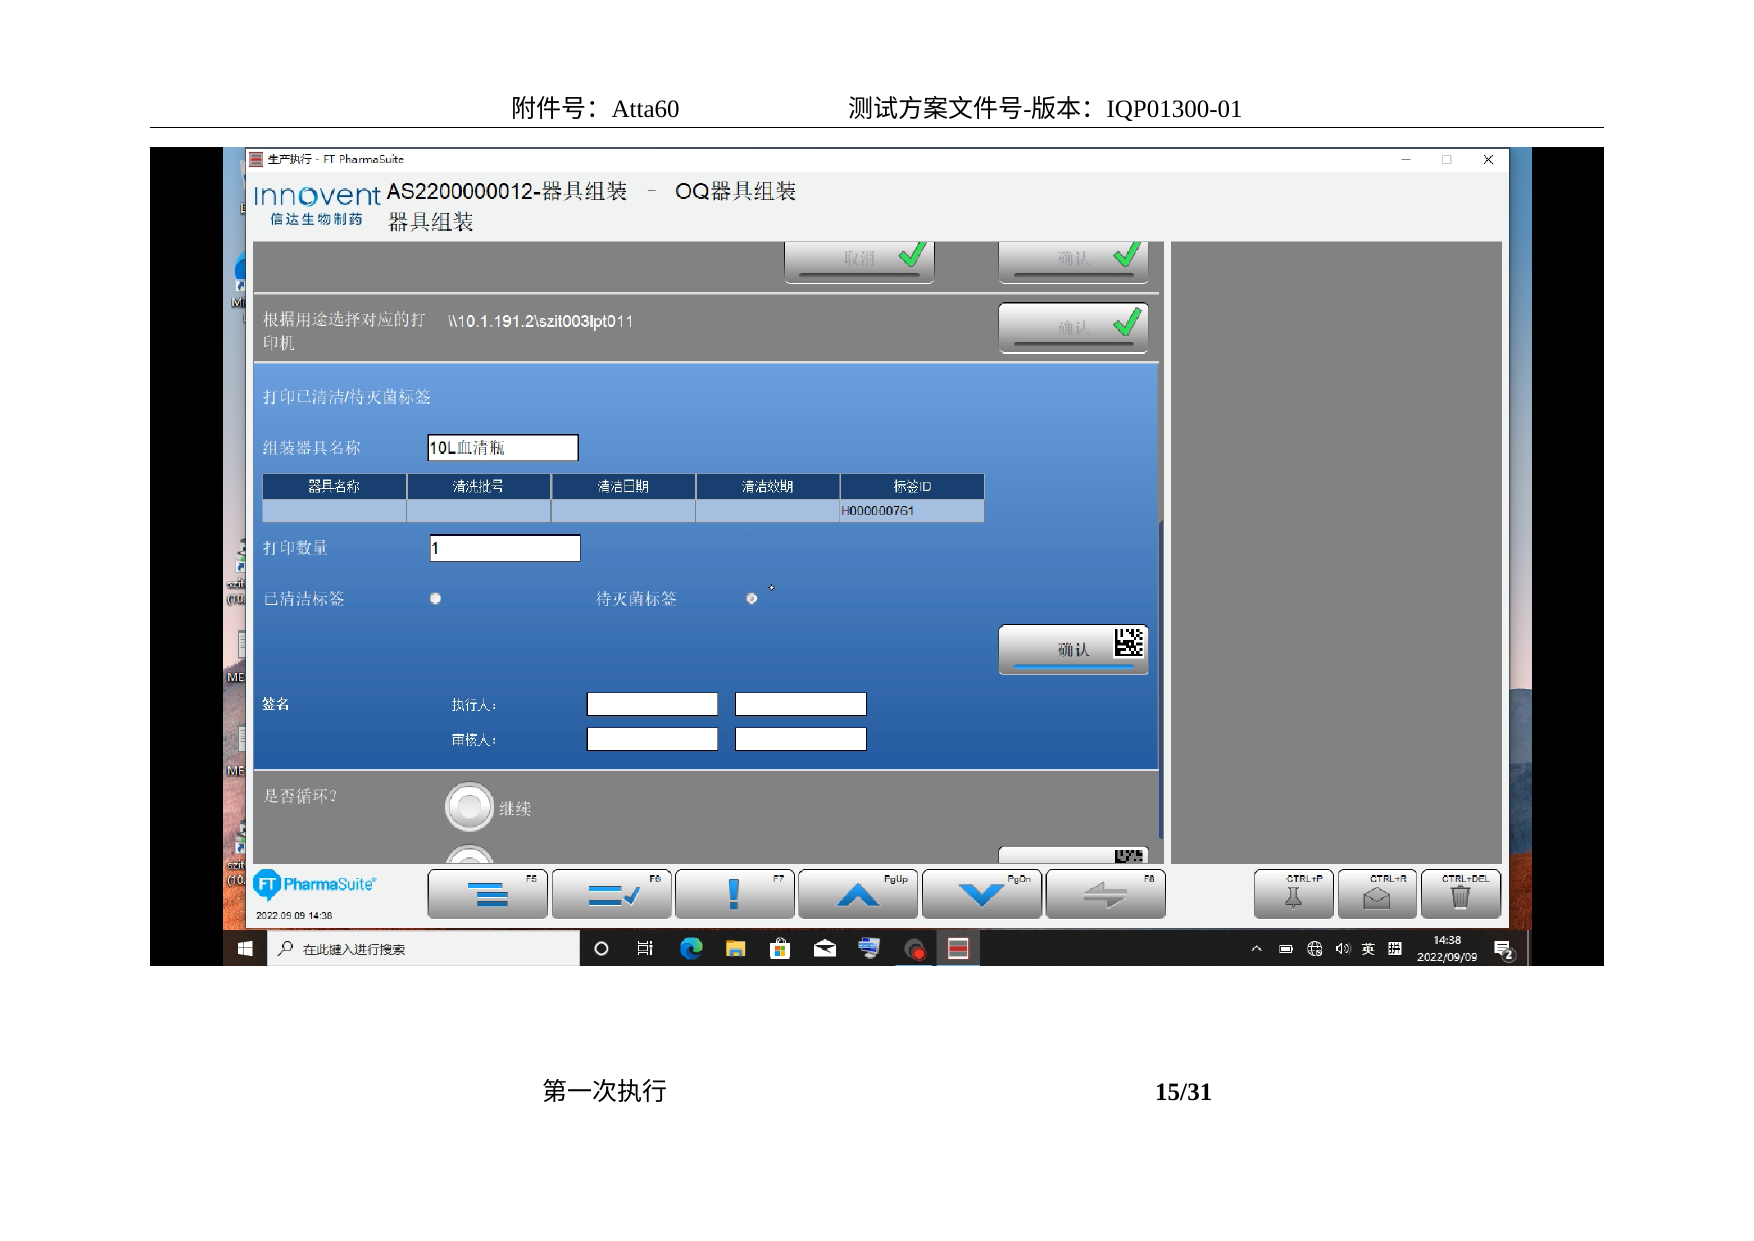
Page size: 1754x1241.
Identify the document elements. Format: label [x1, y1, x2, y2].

picture [150, 147, 1604, 966]
